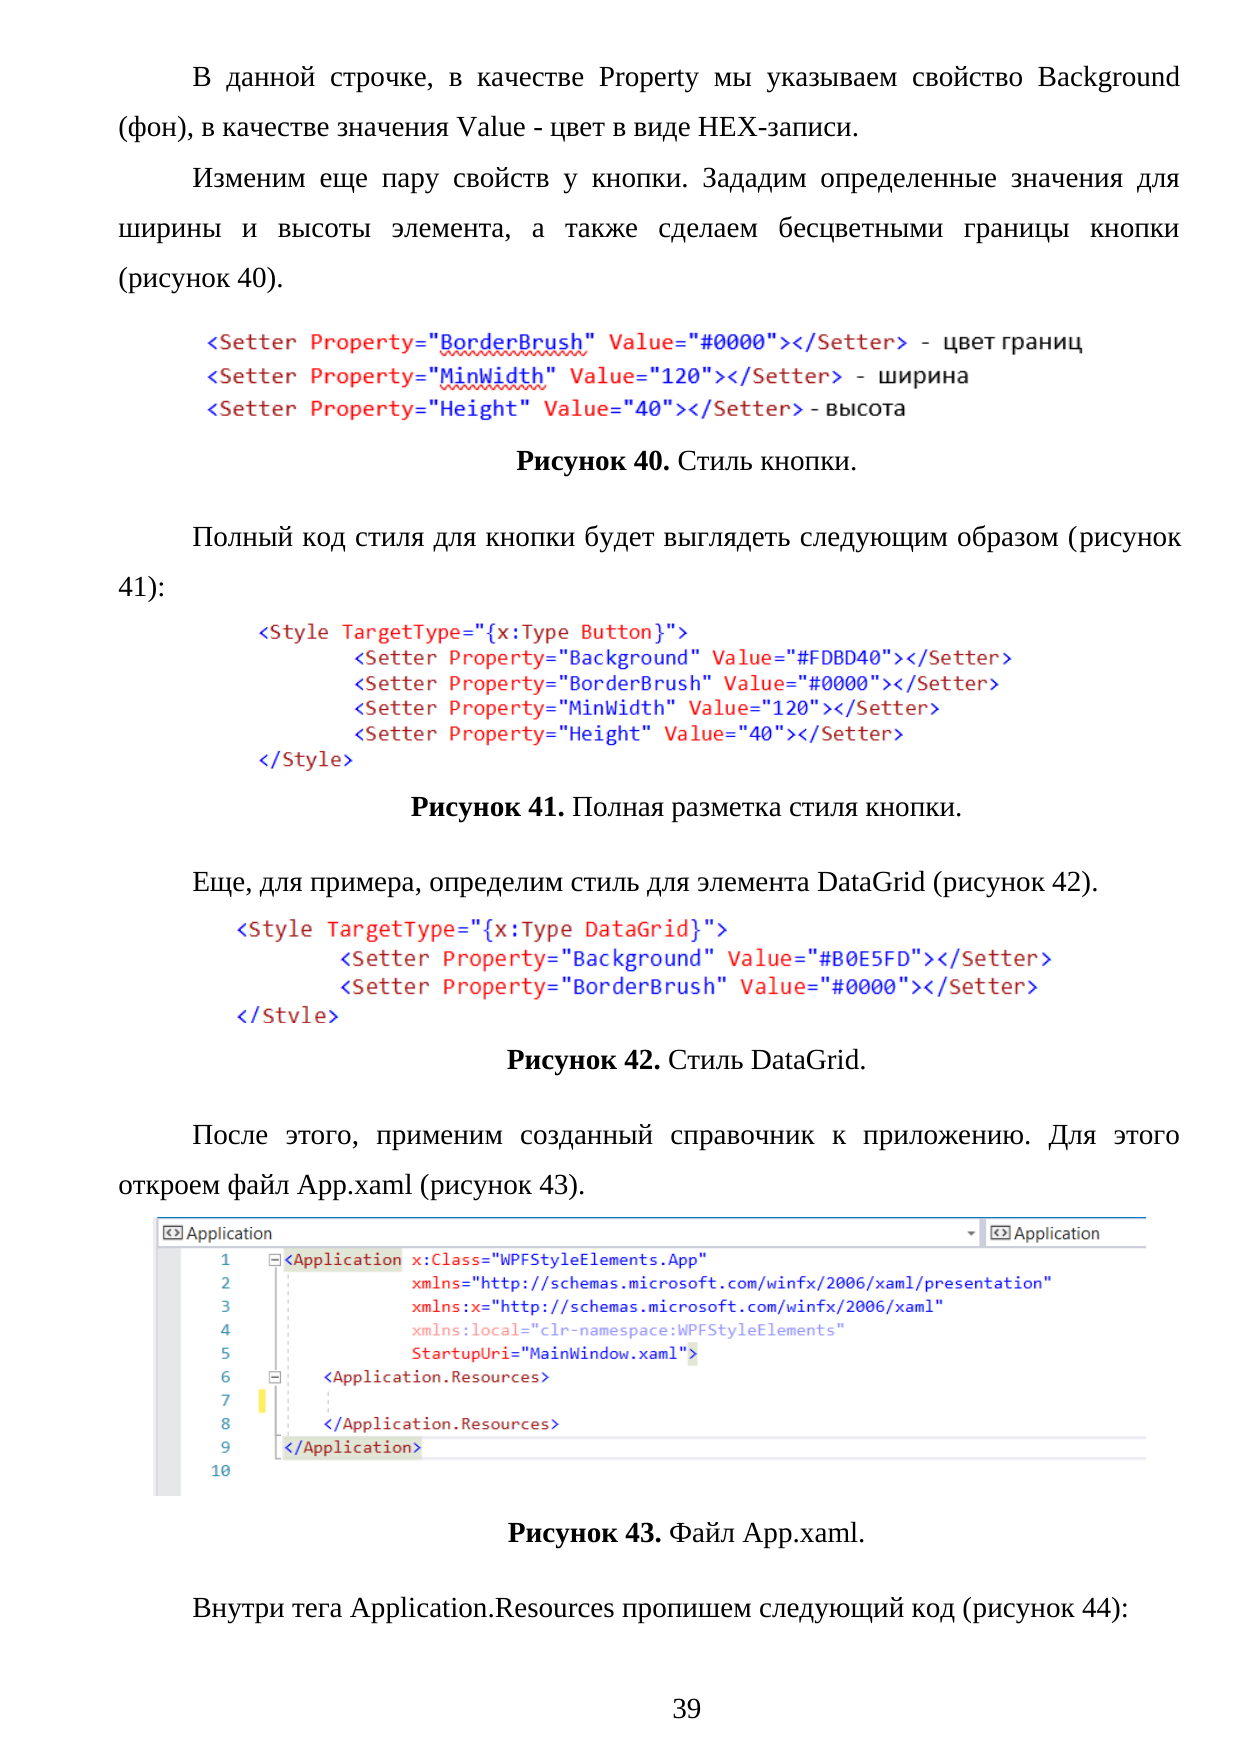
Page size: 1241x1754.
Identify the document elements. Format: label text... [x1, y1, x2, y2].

text Изменим еще пару свойств у кнопки. Зададим определенные значения для ширины и высоты элемента, а также сделаем бесцветными границы кнопки (рисунок 40). [118, 160, 1181, 294]
picture [153, 1217, 1147, 1496]
text Внутри тега Application.Resources пропишем следующий код (рисунок 44): [118, 1590, 1181, 1623]
text В данной строчке, в качестве Property мы указываем свойство Background (фон), в качестве значения Value - цвет в виде HEX-записи. [118, 59, 1181, 143]
text Рисунок 41. Полная разметка стиля кнопки. [118, 789, 1181, 823]
picture [258, 619, 1042, 776]
text Еще, для примера, определим стиль для элемента DataGrid (рисунок 42). [118, 864, 1181, 898]
picture [193, 310, 1180, 430]
text После этого, применим созданный справочник к приложению. Для этого откроем файл App.xaml (рисунок 43). [118, 1117, 1181, 1201]
text Полный код стиля для кнопки будет выглядеть следующим образом (рисунок 41): [118, 519, 1181, 603]
text Рисунок 43. Файл App.xaml. [118, 1515, 1181, 1548]
picture [236, 915, 1063, 1023]
text Рисунок 40. Стиль кнопки. [118, 443, 1181, 477]
text Рисунок 42. Стиль DataGrid. [118, 1042, 1181, 1075]
